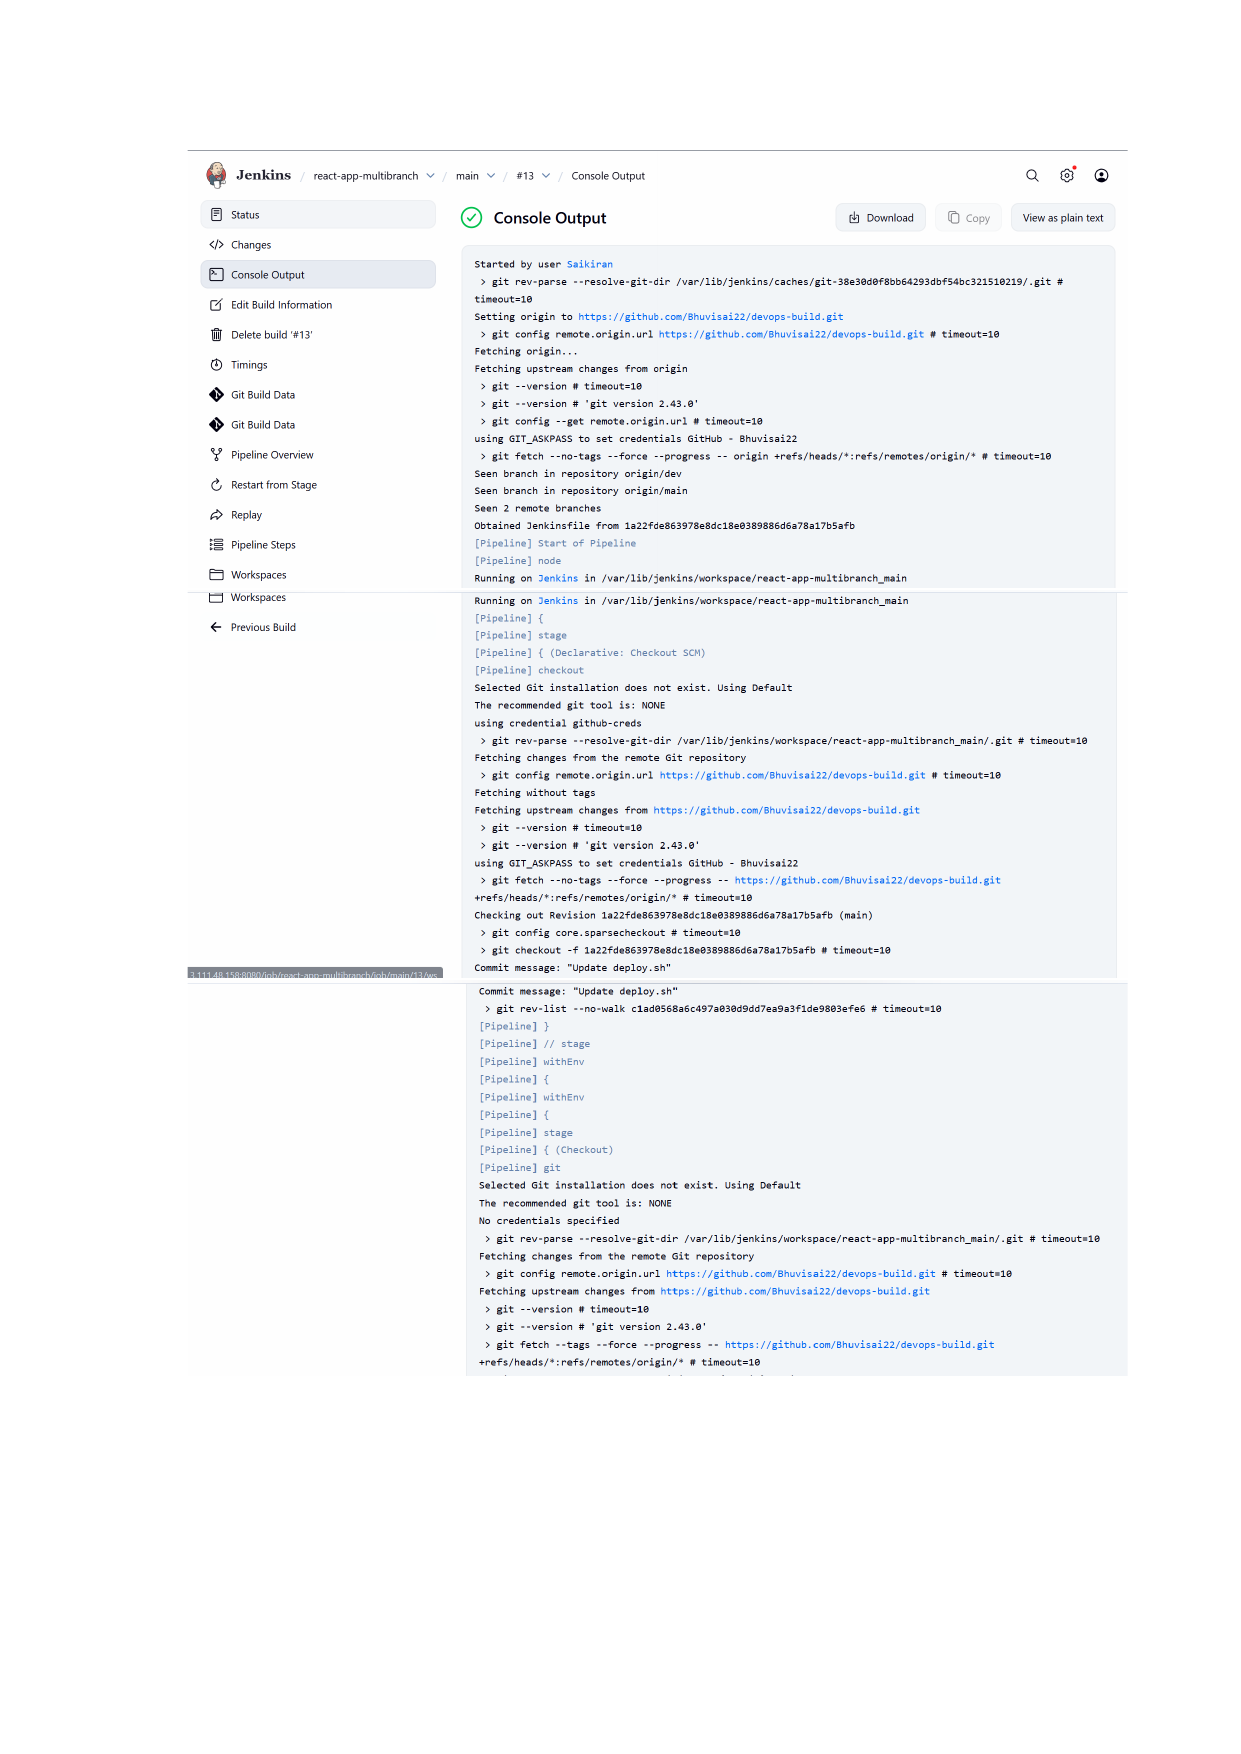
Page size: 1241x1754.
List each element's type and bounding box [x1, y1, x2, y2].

picture [187, 150, 1128, 588]
picture [187, 980, 1128, 1376]
picture [187, 590, 1128, 978]
